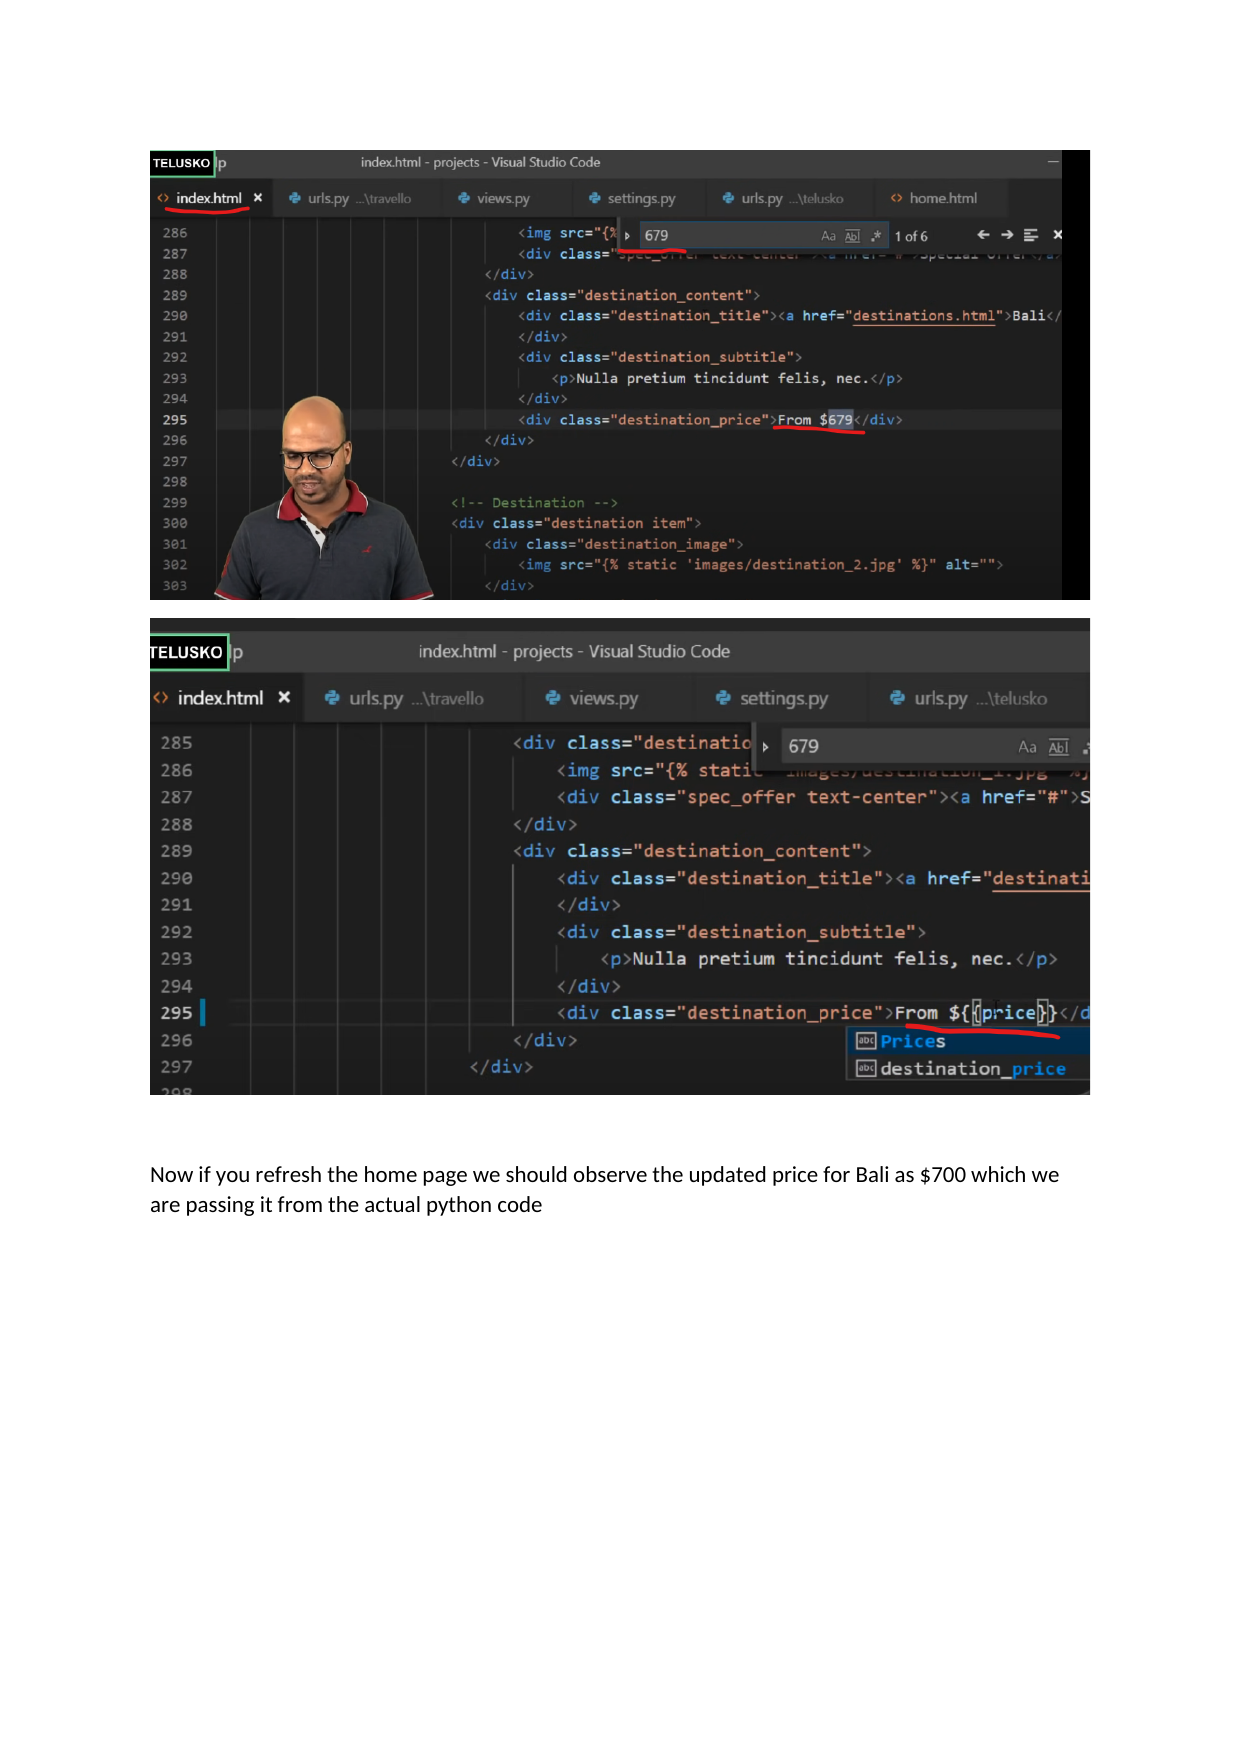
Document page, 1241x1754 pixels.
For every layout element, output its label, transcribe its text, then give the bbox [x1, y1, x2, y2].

text Now if you refresh the home page we should observe the updated price for Bali as $700 which we are passing it from the actual python code [150, 1160, 1090, 1219]
picture [150, 150, 1091, 600]
picture [150, 618, 1091, 1095]
